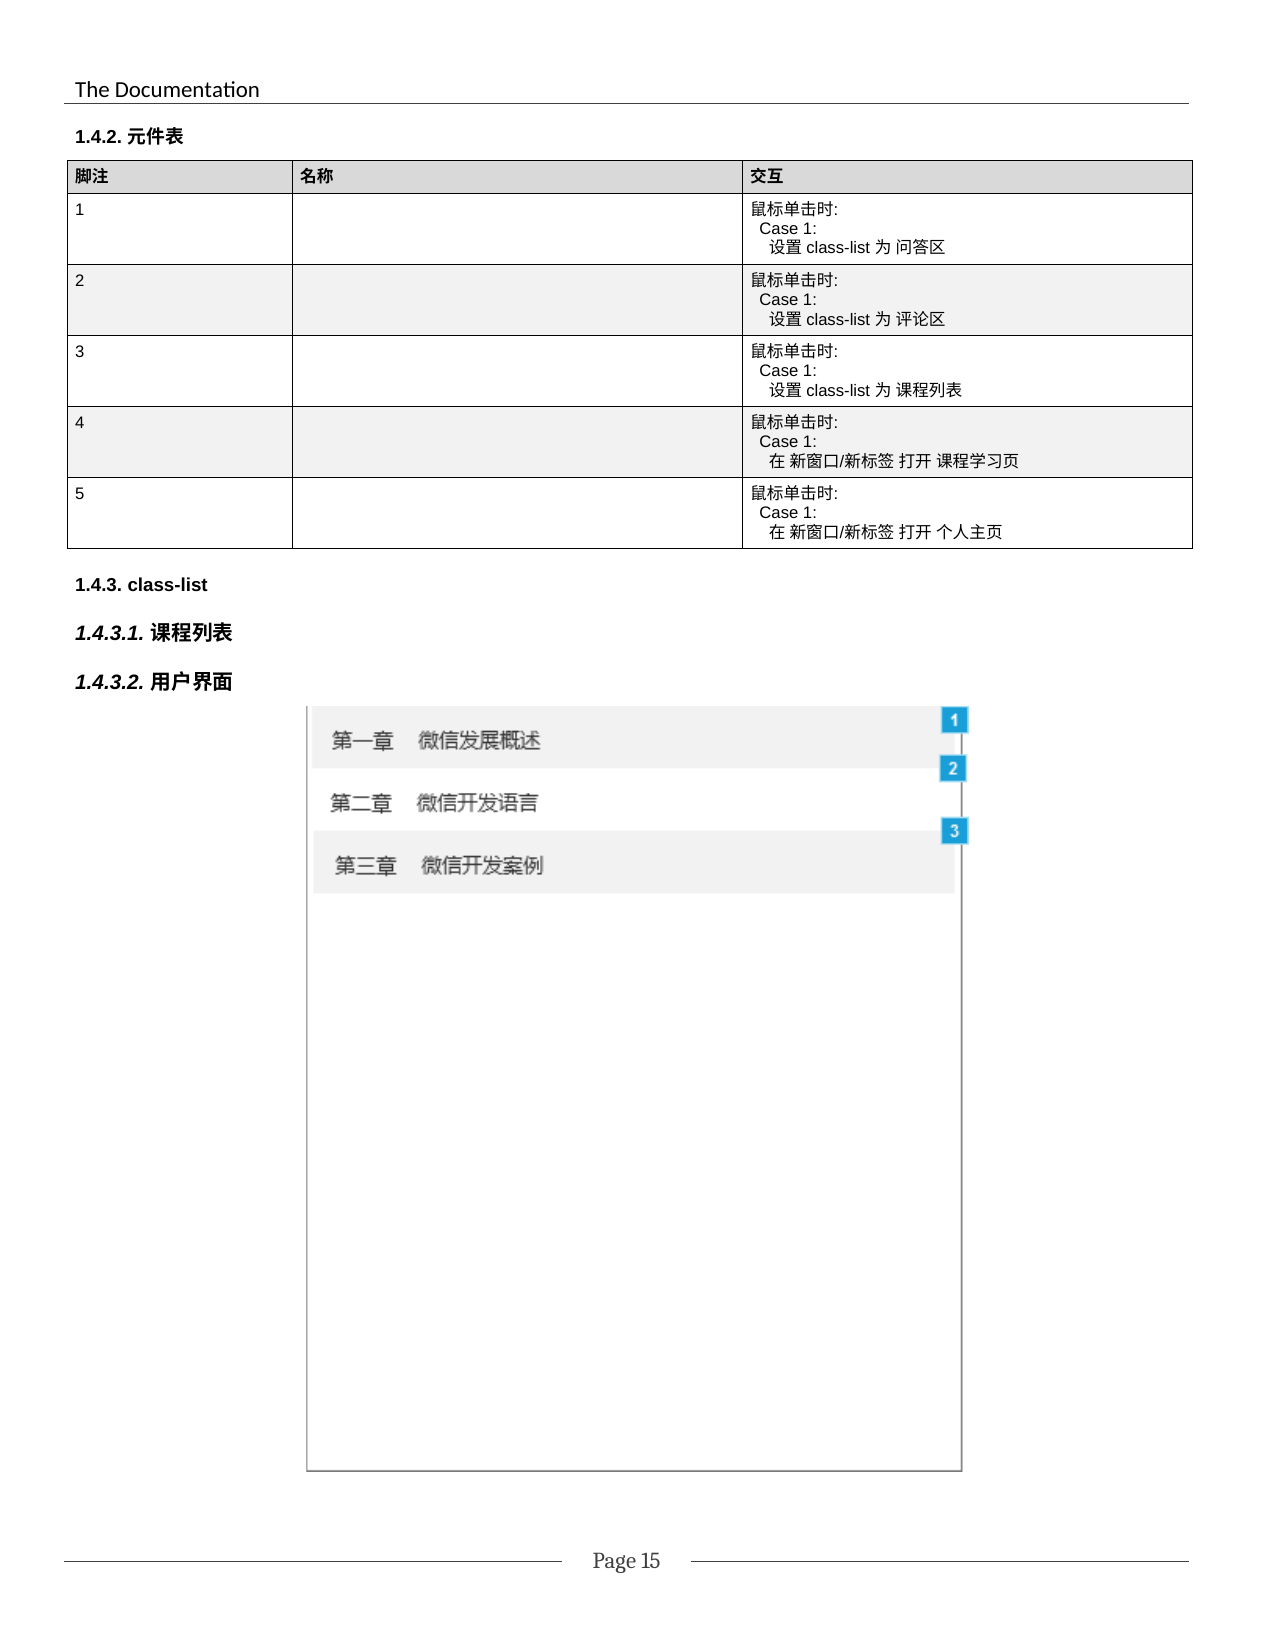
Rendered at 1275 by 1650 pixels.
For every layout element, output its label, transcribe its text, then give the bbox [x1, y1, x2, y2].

table_cell 鼠标单击时: Case 1: 设置 class-list 为 问答区 [743, 194, 1192, 264]
table_cell 2 [68, 265, 292, 335]
table_cell 1 [68, 194, 292, 264]
table_header 名称 [293, 161, 742, 193]
table_cell 4 [68, 407, 292, 477]
table_cell 鼠标单击时: Case 1: 在 新窗口/新标签 打开 个人主页 [743, 478, 1192, 548]
subtitle 课程列表 [75, 620, 1200, 644]
table_cell [293, 407, 742, 477]
table_cell 鼠标单击时: Case 1: 在 新窗口/新标签 打开 课程学习页 [743, 407, 1192, 477]
subtitle 用户界面 [75, 669, 1200, 694]
subtitle class-list [75, 574, 1200, 595]
table_cell [293, 194, 742, 264]
table_header 交互 [743, 161, 1192, 193]
table_cell [293, 478, 742, 548]
table_cell 鼠标单击时: Case 1: 设置 class-list 为 评论区 [743, 265, 1192, 335]
table_cell 鼠标单击时: Case 1: 设置 class-list 为 课程列表 [743, 336, 1192, 406]
table_cell [293, 336, 742, 406]
subtitle 元件表 [75, 126, 1200, 147]
table_cell [293, 265, 742, 335]
table_cell 3 [68, 336, 292, 406]
table_header 脚注 [68, 161, 292, 193]
table_cell 5 [68, 478, 292, 548]
